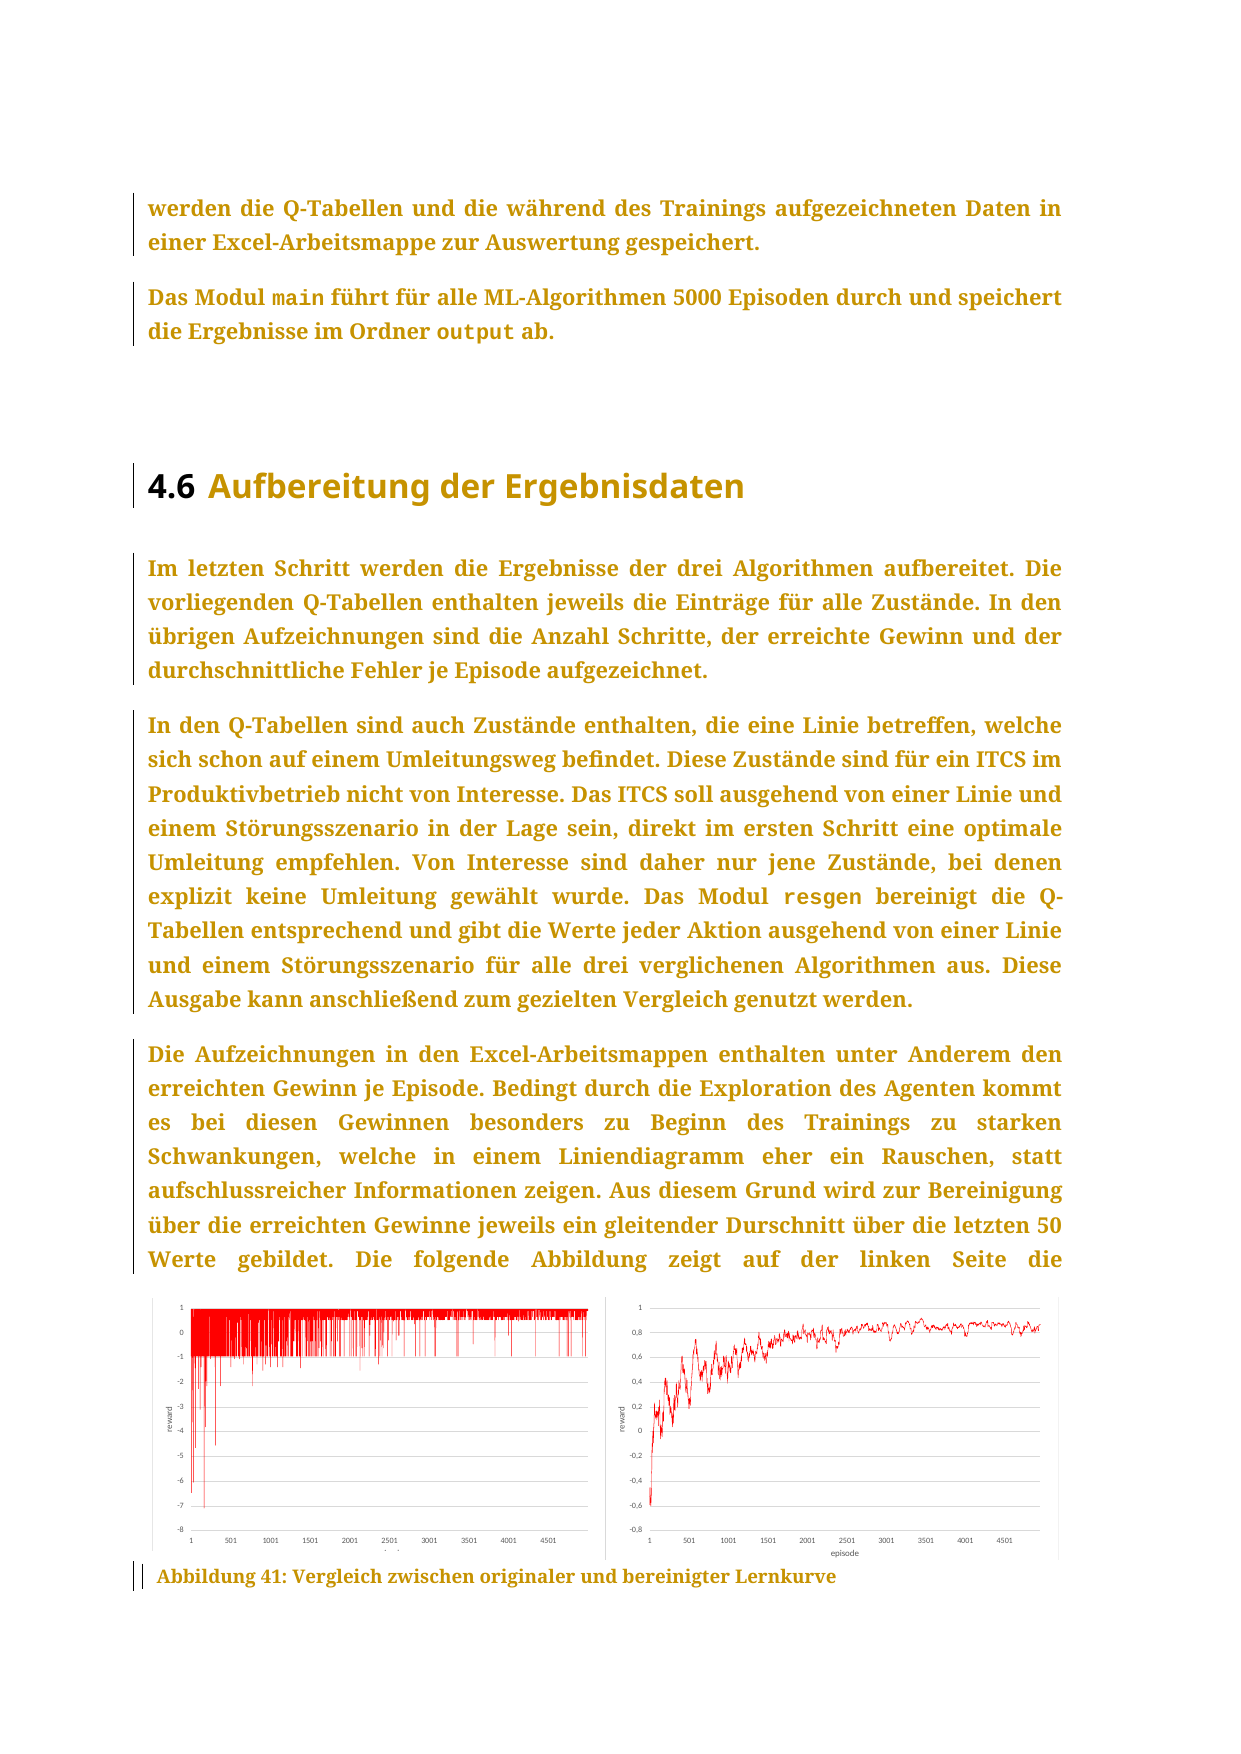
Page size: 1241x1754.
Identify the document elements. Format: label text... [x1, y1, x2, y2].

text Im letzten Schritt werden die Ergebnisse der drei Algorithmen aufbereitet. Die vorliegenden Q-Tabellen enthalten jeweils die Einträge für alle Zustände. In den übrigen Aufzeichnungen sind die Anzahl Schritte, der erreichte Gewinn und der durchschnittliche Fehler je Episode aufgezeichnet. [148, 553, 1063, 685]
subtitle Aufbereitung der Ergebnisdaten [148, 463, 1063, 508]
text Das Modul main führt für alle ML-Algorithmen 5000 Episoden durch und speichert die Ergebnisse im Ordner output ab. [148, 282, 1063, 346]
text In den Q-Tabellen sind auch Zustände enthalten, die eine Linie betreffen, welche sich schon auf einem Umleitungsweg befindet. Diese Zustände sind für ein ITCS im Produktivbetrieb nicht von Interesse. Das ITCS soll ausgehend von einer Linie und einem Störungsszenario in der Lage sein, direkt im ersten Schritt eine optimale Umleitung empfehlen. Von Interesse sind daher nur jene Zustände, bei denen explizit keine Umleitung gewählt wurde. Das Modul resgen bereinigt die Q-Tabellen entsprechend und gibt die Werte jeder Aktion ausgehend von einer Linie und einem Störungsszenario für alle drei verglichenen Algorithmen aus. Diese Ausgabe kann anschließend zum gezielten Vergleich genutzt werden. [148, 710, 1063, 1013]
